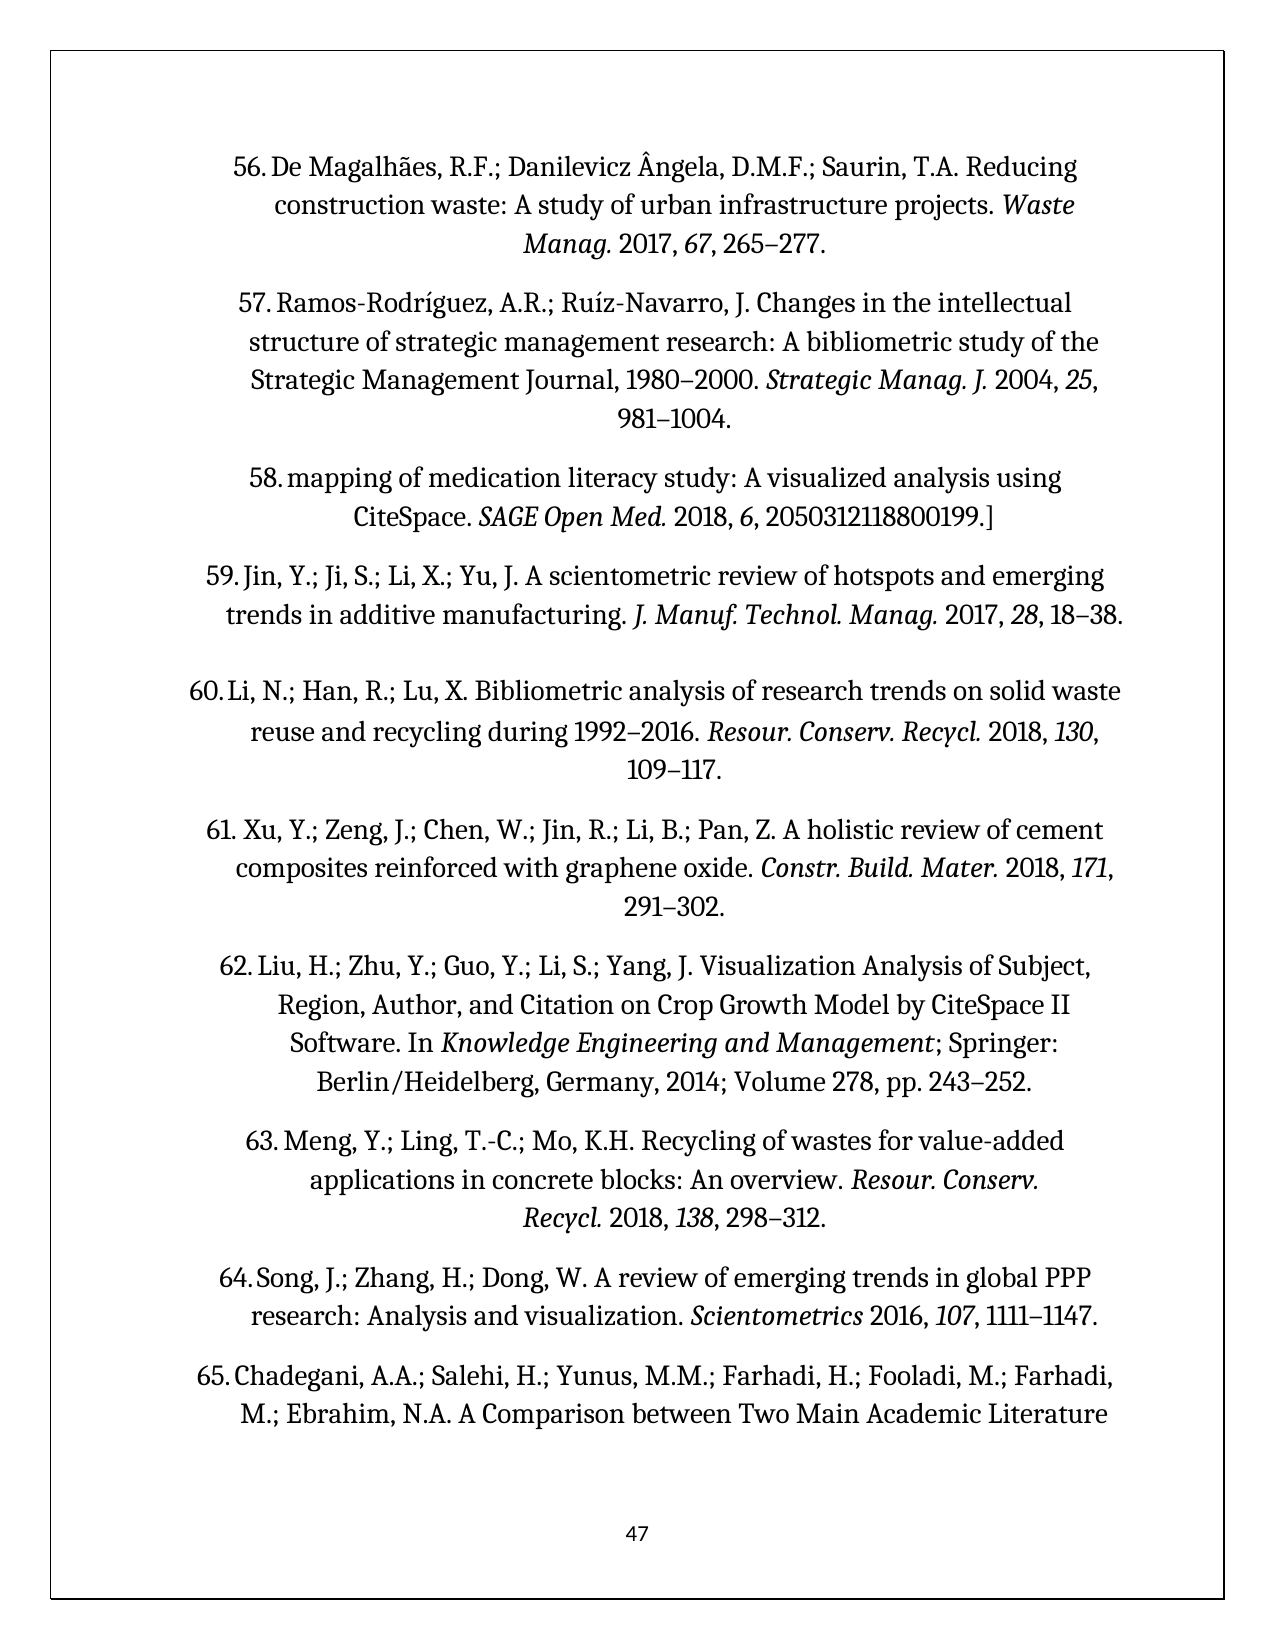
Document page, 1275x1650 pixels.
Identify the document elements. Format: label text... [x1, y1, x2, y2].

list Li, N.; Han, R.; Lu, X. Bibliometric analysis of research trends on solid waste reuse and recycling during 1992–2016. Resour. Conserv. Recycl. 2018, 130, 109–117. [187, 657, 1124, 787]
list De Magalhães, R.F.; Danilevicz Ângela, D.M.F.; Saurin, T.A. Reducing construction waste: A study of urban infrastructure projects. Waste Manag. 2017, 67, 265–277. [187, 150, 1124, 261]
list Song, J.; Zhang, H.; Dong, W. A review of emerging trends in global PPP research: Analysis and visualization. Scientometrics 2016, 107, 1111–1147. [187, 1261, 1124, 1333]
list mapping of medication literacy study: A visualized analysis using CiteSpace. SAGE Open Med. 2018, 6, 2050312118800199.] [187, 461, 1124, 533]
list Meng, Y.; Ling, T.-C.; Mo, K.H. Recycling of wastes for value-added applications in concrete blocks: An overview. Resour. Conserv. Recycl. 2018, 138, 298–312. [187, 1124, 1124, 1235]
list Liu, H.; Zhu, Y.; Guo, Y.; Li, S.; Yang, J. Visualization Analysis of Subject, Region, Author, and Citation on Crop Growth Model by CiteSpace II Software. In Knowledge Engineering and Management; Springer: Berlin/Heidelberg, Germany, 2014; Volume 278, pp. 243–252. [187, 949, 1124, 1098]
list Jin, Y.; Ji, S.; Li, X.; Yu, J. A scientometric review of hotspots and emerging trends in additive manufacturing. J. Manuf. Technol. Manag. 2017, 28, 18–38. [187, 559, 1124, 631]
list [187, 1359, 1124, 1431]
list Ramos-Rodríguez, A.R.; Ruíz-Navarro, J. Changes in the intellectual structure of strategic management research: A bibliometric study of the Strategic Management Journal, 1980–2000. Strategic Manag. J. 2004, 25, 981–1004. [187, 286, 1124, 436]
list Xu, Y.; Zeng, J.; Chen, W.; Jin, R.; Li, B.; Pan, Z. A holistic review of cement composites reinforced with graphene oxide. Constr. Build. Mater. 2018, 171, 291–302. [187, 813, 1124, 923]
